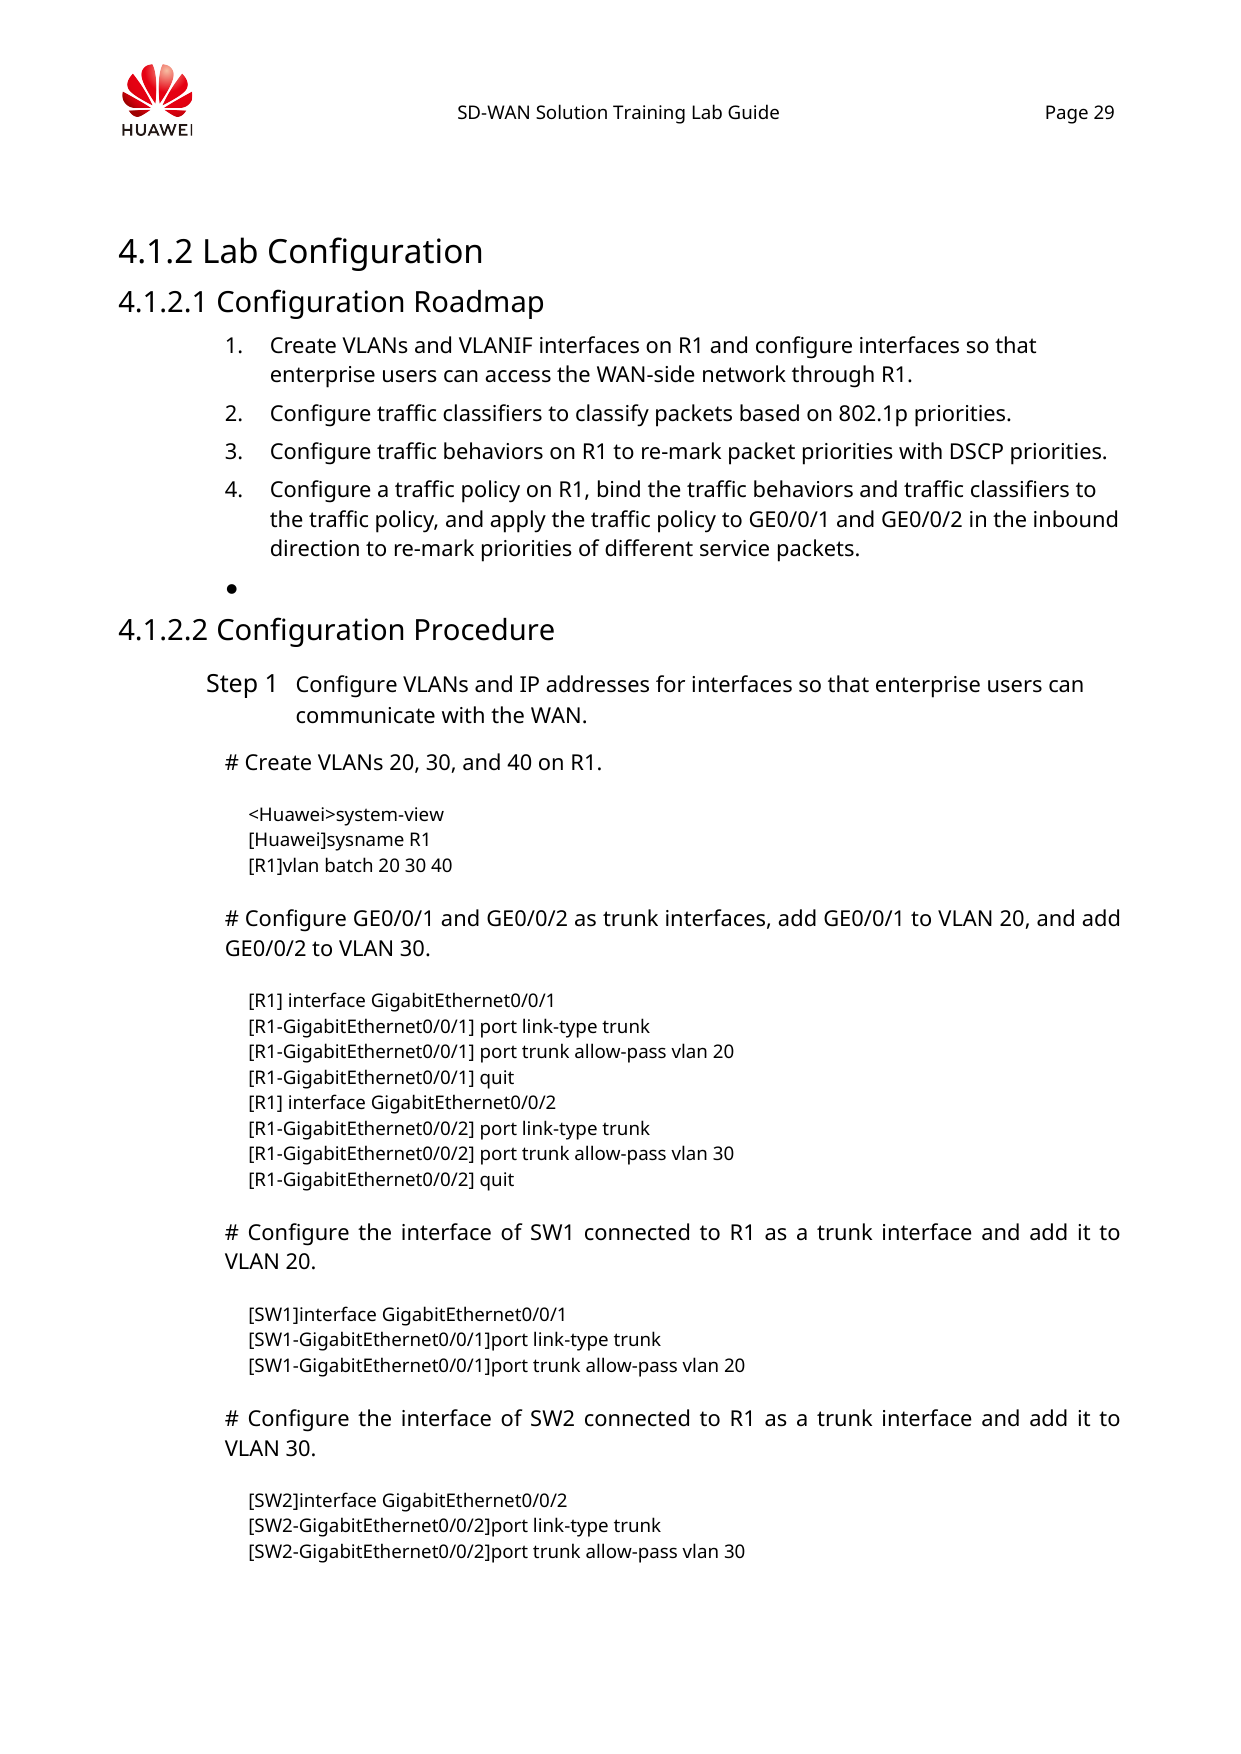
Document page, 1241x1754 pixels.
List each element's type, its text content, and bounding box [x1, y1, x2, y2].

text [R1-GigabitEthernet0/0/1] port trunk allow-pass vlan 20 [248, 1038, 1122, 1064]
text [R1] interface GigabitEthernet0/0/2 [248, 1089, 1122, 1115]
text [R1-GigabitEthernet0/0/1] quit [248, 1064, 1122, 1089]
list Create VLANs and VLANIF interfaces on R1 and configure interfaces so that enterprise users can access the WAN-side network through R1. [224, 329, 1122, 389]
text [R1-GigabitEthernet0/0/1] port link-type trunk [248, 1013, 1122, 1038]
text [R1] interface GigabitEthernet0/0/1 [248, 987, 1122, 1013]
subtitle Configuration Roadmap [118, 282, 1122, 321]
text # Create VLANs 20, 30, and 40 on R1. [224, 746, 1122, 776]
list Configure traffic classifiers to classify packets based on 802.1p priorities. [224, 397, 1122, 427]
text [SW2-GigabitEthernet0/0/2]port link-type trunk [248, 1513, 1122, 1538]
list Configure traffic behaviors on R1 to re-mark packet priorities with DSCP priorities. [224, 436, 1122, 465]
text [SW1]interface GigabitEthernet0/0/1 [248, 1301, 1122, 1327]
subtitle Lab Configuration [118, 228, 1122, 273]
text [R1-GigabitEthernet0/0/2] port link-type trunk [248, 1115, 1122, 1141]
text [R1-GigabitEthernet0/0/2] port trunk allow-pass vlan 30 [248, 1141, 1122, 1166]
text Configure VLANs and IP addresses for interfaces so that enterprise users can communicate with the WAN. [279, 666, 1122, 730]
text # Configure the interface of SW2 connected to R1 as a trunk interface and add it to VLAN 30. [224, 1403, 1122, 1462]
text <Huawei>system-view [248, 801, 1122, 827]
text # Configure GE0/0/1 and GE0/0/2 as trunk interfaces, add GE0/0/1 to VLAN 20, and add GE0/0/2 to VLAN 30. [224, 903, 1122, 962]
text [SW1-GigabitEthernet0/0/1]port link-type trunk [248, 1327, 1122, 1352]
text [Huawei]sysname R1 [248, 827, 1122, 852]
text [R1-GigabitEthernet0/0/2] quit [248, 1166, 1122, 1192]
text # Configure the interface of SW1 connected to R1 as a trunk interface and add it to VLAN 20. [224, 1217, 1122, 1276]
picture [122, 64, 193, 136]
text [SW1-GigabitEthernet0/0/1]port trunk allow-pass vlan 20 [248, 1352, 1122, 1378]
subtitle Configuration Procedure [118, 609, 1122, 649]
text [SW2]interface GigabitEthernet0/0/2 [248, 1487, 1122, 1513]
text [SW2-GigabitEthernet0/0/2]port trunk allow-pass vlan 30 [248, 1538, 1122, 1564]
text [R1]vlan batch 20 30 40 [248, 852, 1122, 878]
list Configure a traffic policy on R1, bind the traffic behaviors and traffic classifiers to the traffic policy, and apply the traffic policy to GE0/0/1 and GE0/0/2 in the inbound direction to re-mark priorities of different service packets. [224, 474, 1122, 563]
